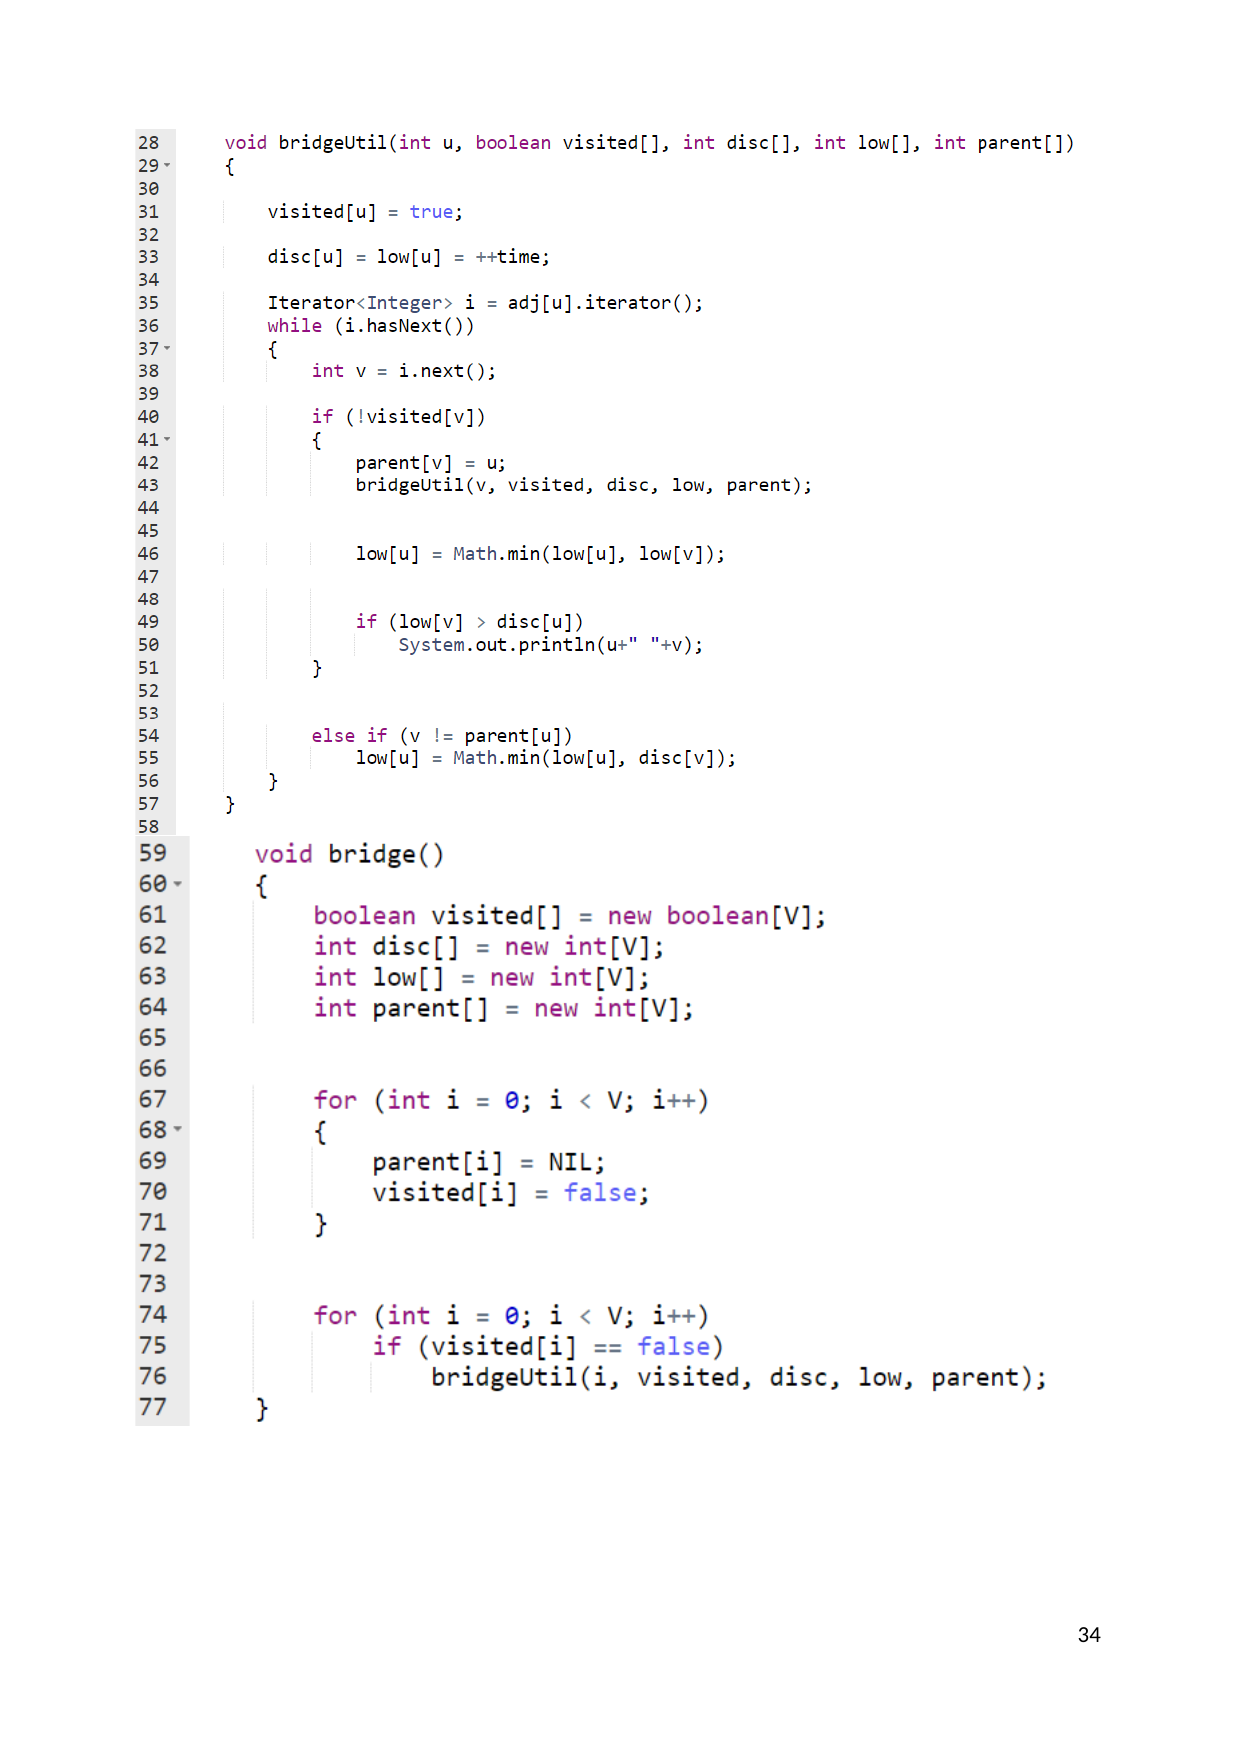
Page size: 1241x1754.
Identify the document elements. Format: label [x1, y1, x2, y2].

picture [135, 129, 1102, 835]
picture [135, 836, 1102, 1426]
